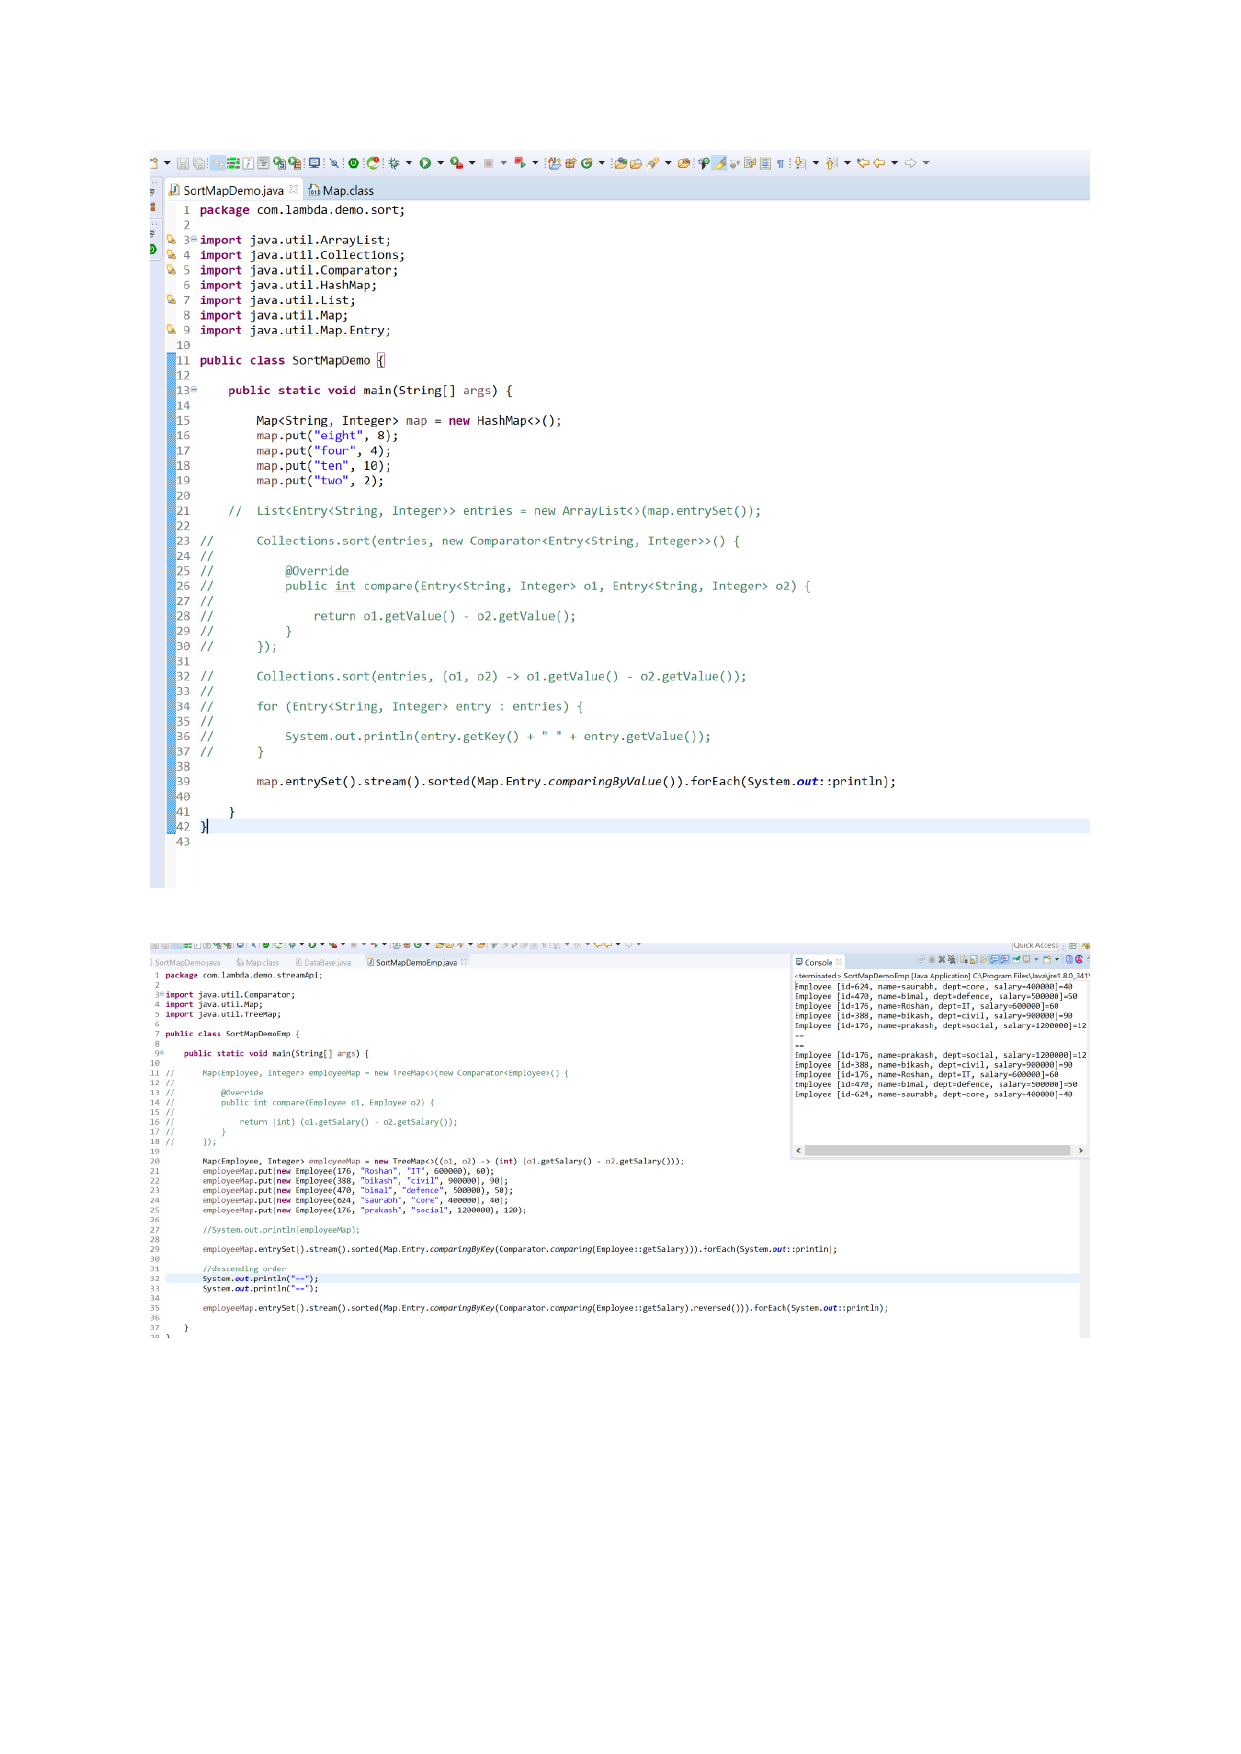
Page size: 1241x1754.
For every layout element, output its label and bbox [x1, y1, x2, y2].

picture [150, 943, 1091, 1338]
picture [150, 150, 1091, 888]
